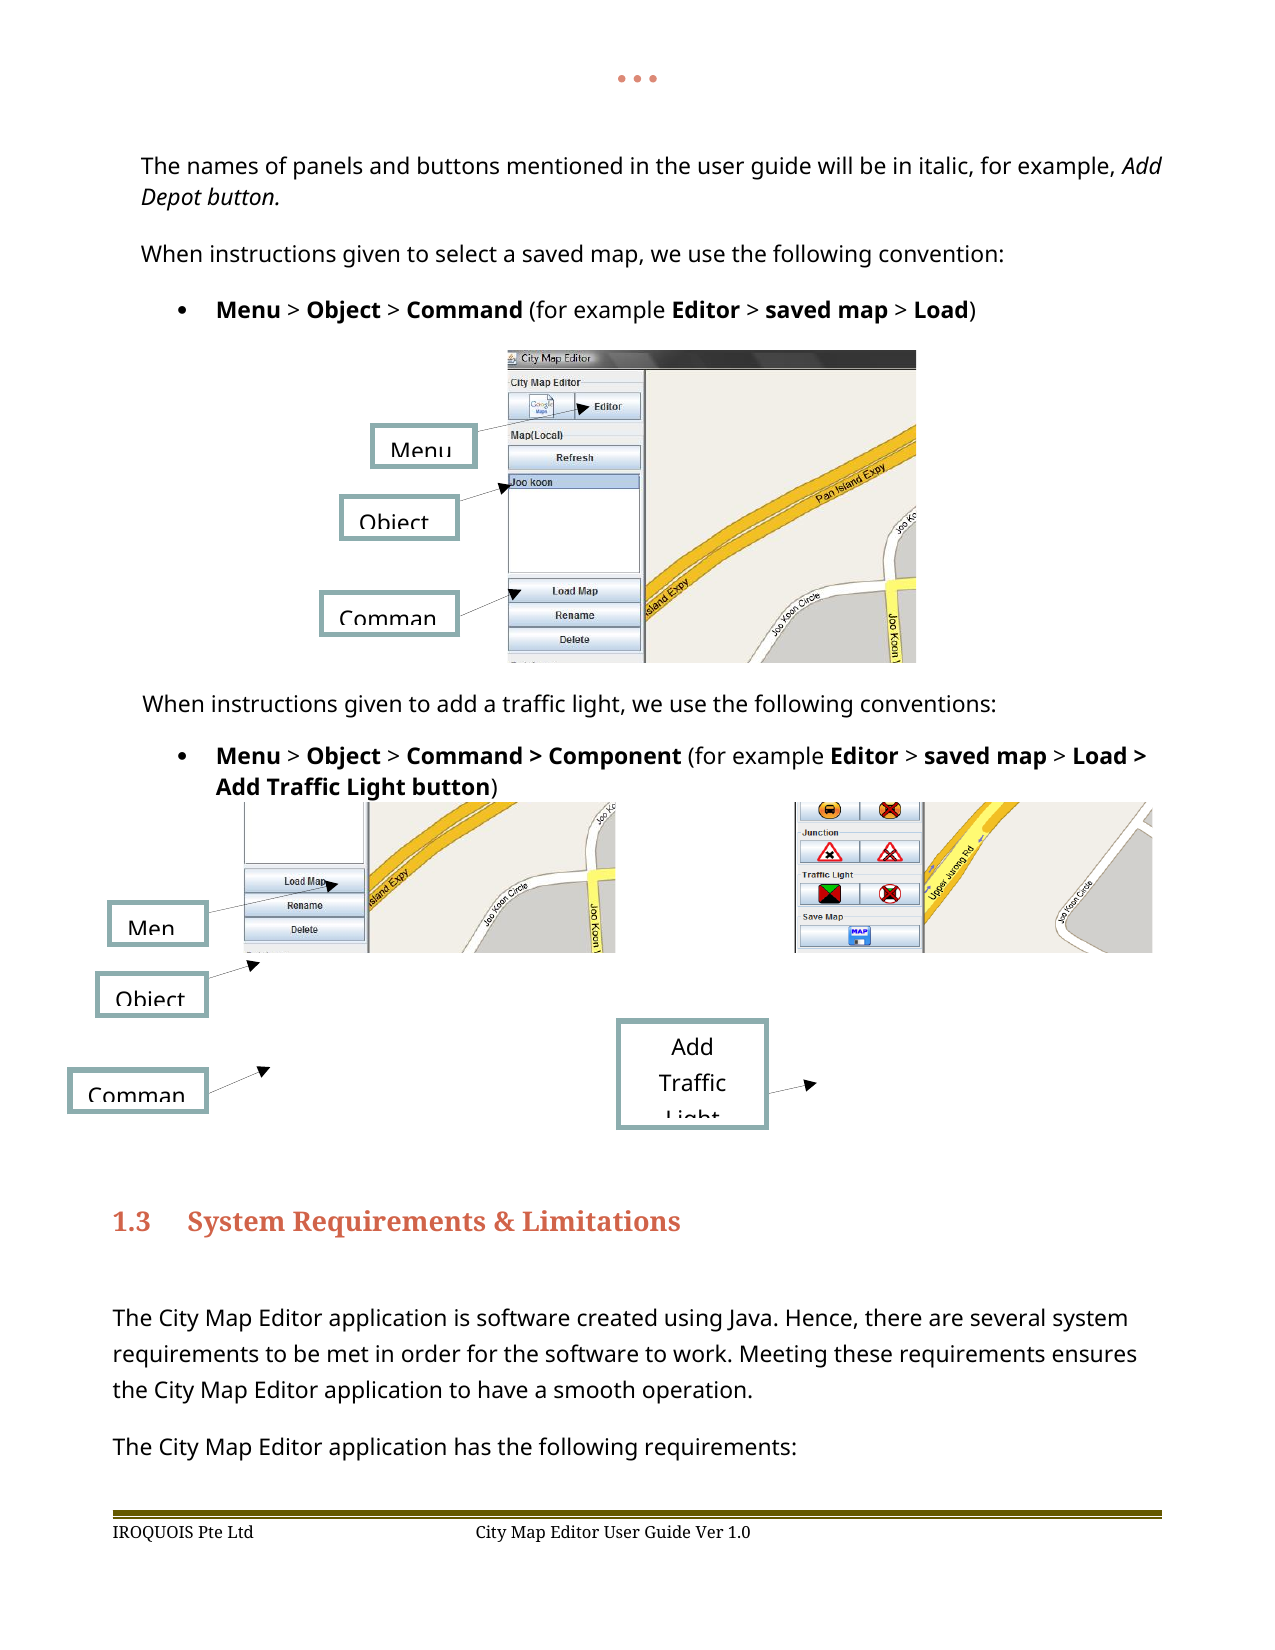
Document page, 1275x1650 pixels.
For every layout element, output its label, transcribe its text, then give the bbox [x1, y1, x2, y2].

subtitle 1.3 System Requirements & Limitations [112, 1203, 1162, 1240]
list Menu > Object > Command (for example Editor > saved map > Load) [178, 294, 1162, 325]
text The City Map Editor application has the following requirements: [112, 1431, 1162, 1462]
text The City Map Editor application is software created using Java. Hence, there are several system requirements to be met in order for the software to work. Meeting these requirements ensures the City Map Editor application to have a smooth operation. [112, 1302, 1162, 1405]
text When instructions given to add a traffic light, we use the following conventions: [112, 688, 1162, 719]
picture [243, 802, 616, 953]
picture [507, 350, 917, 663]
text When instructions given to select a saved map, we use the following convention: [141, 237, 1162, 269]
picture [794, 802, 1153, 953]
list Menu > Object > Command > Component (for example Editor > saved map > Load > Add Traffic Light button) [178, 740, 1162, 802]
text The names of panels and buttons mentioned in the user guide will be in italic, for example, Add Depot button. [141, 150, 1162, 212]
